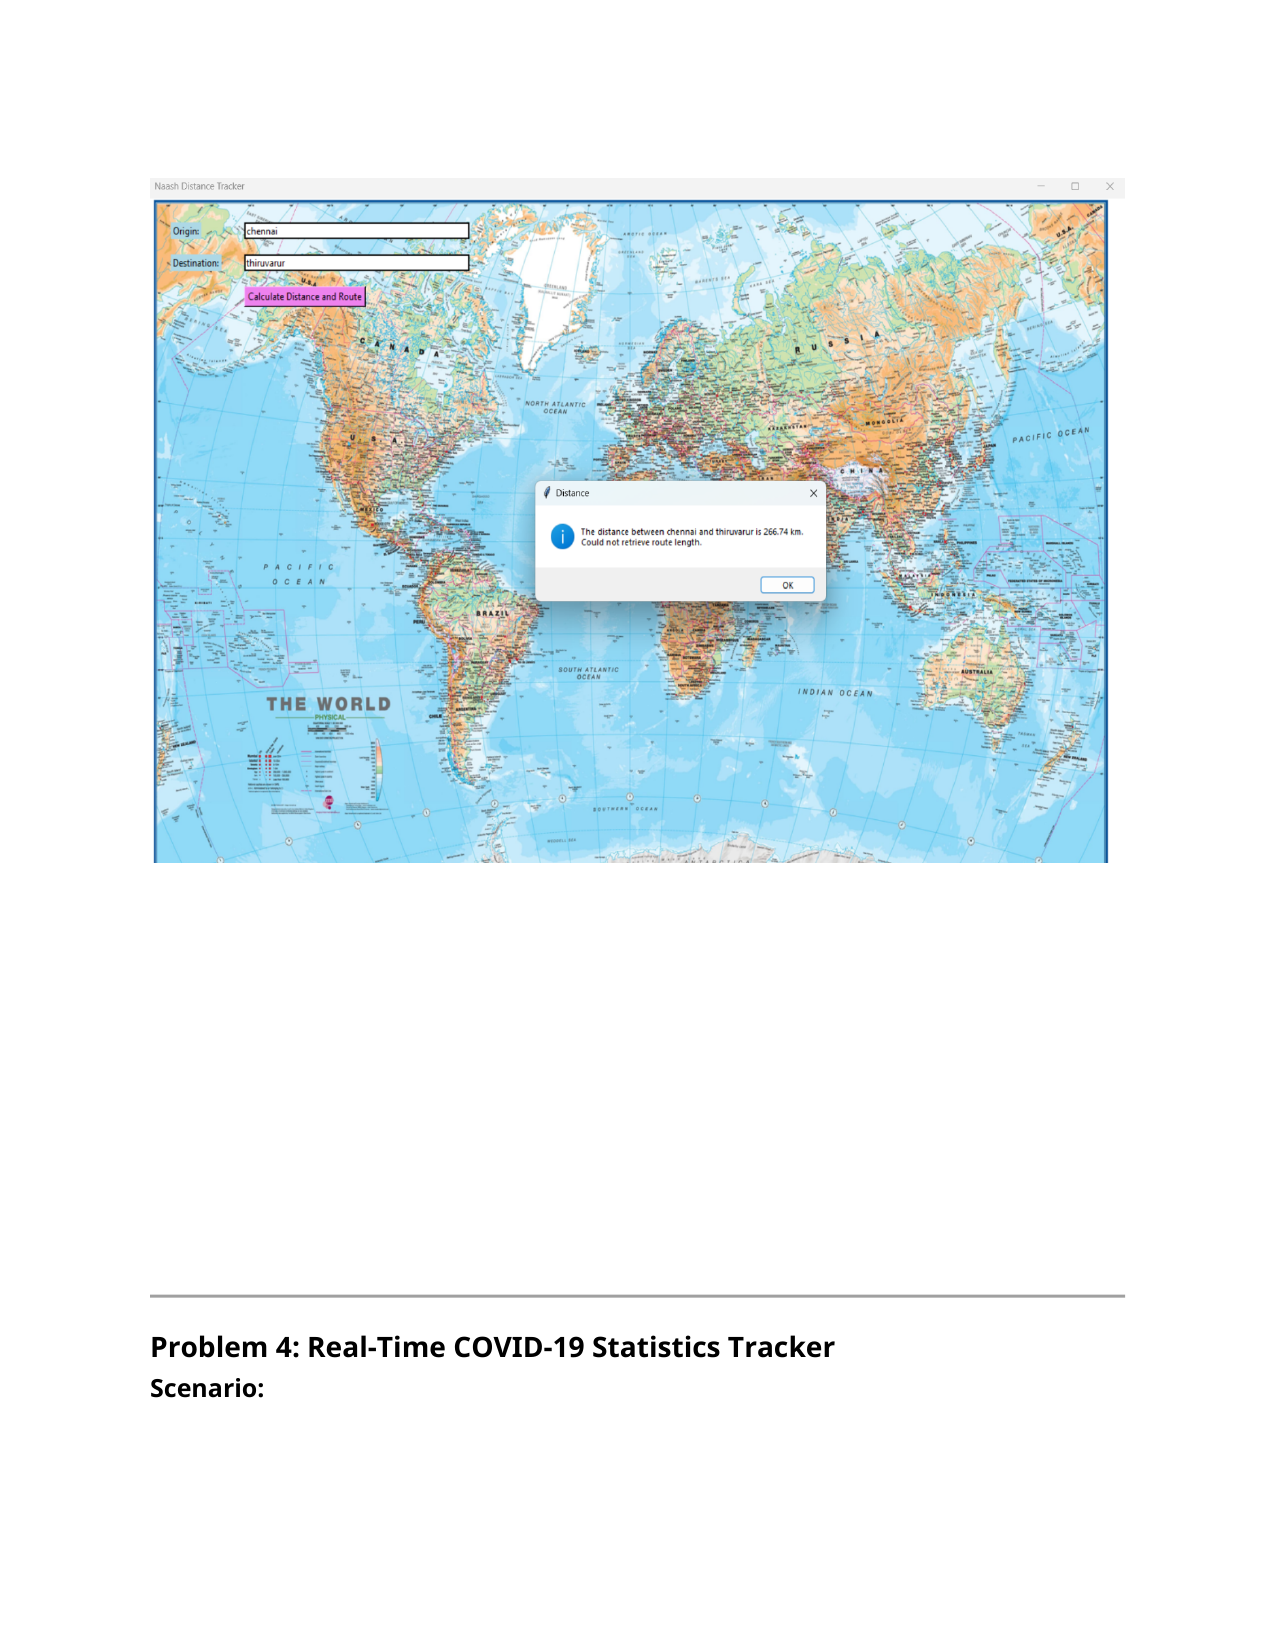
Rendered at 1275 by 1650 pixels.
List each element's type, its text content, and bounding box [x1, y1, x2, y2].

text Scenario: [150, 1371, 1125, 1405]
text Problem 4: Real-Time COVID-19 Statistics Tracker [150, 1328, 1125, 1366]
picture [150, 178, 1125, 863]
